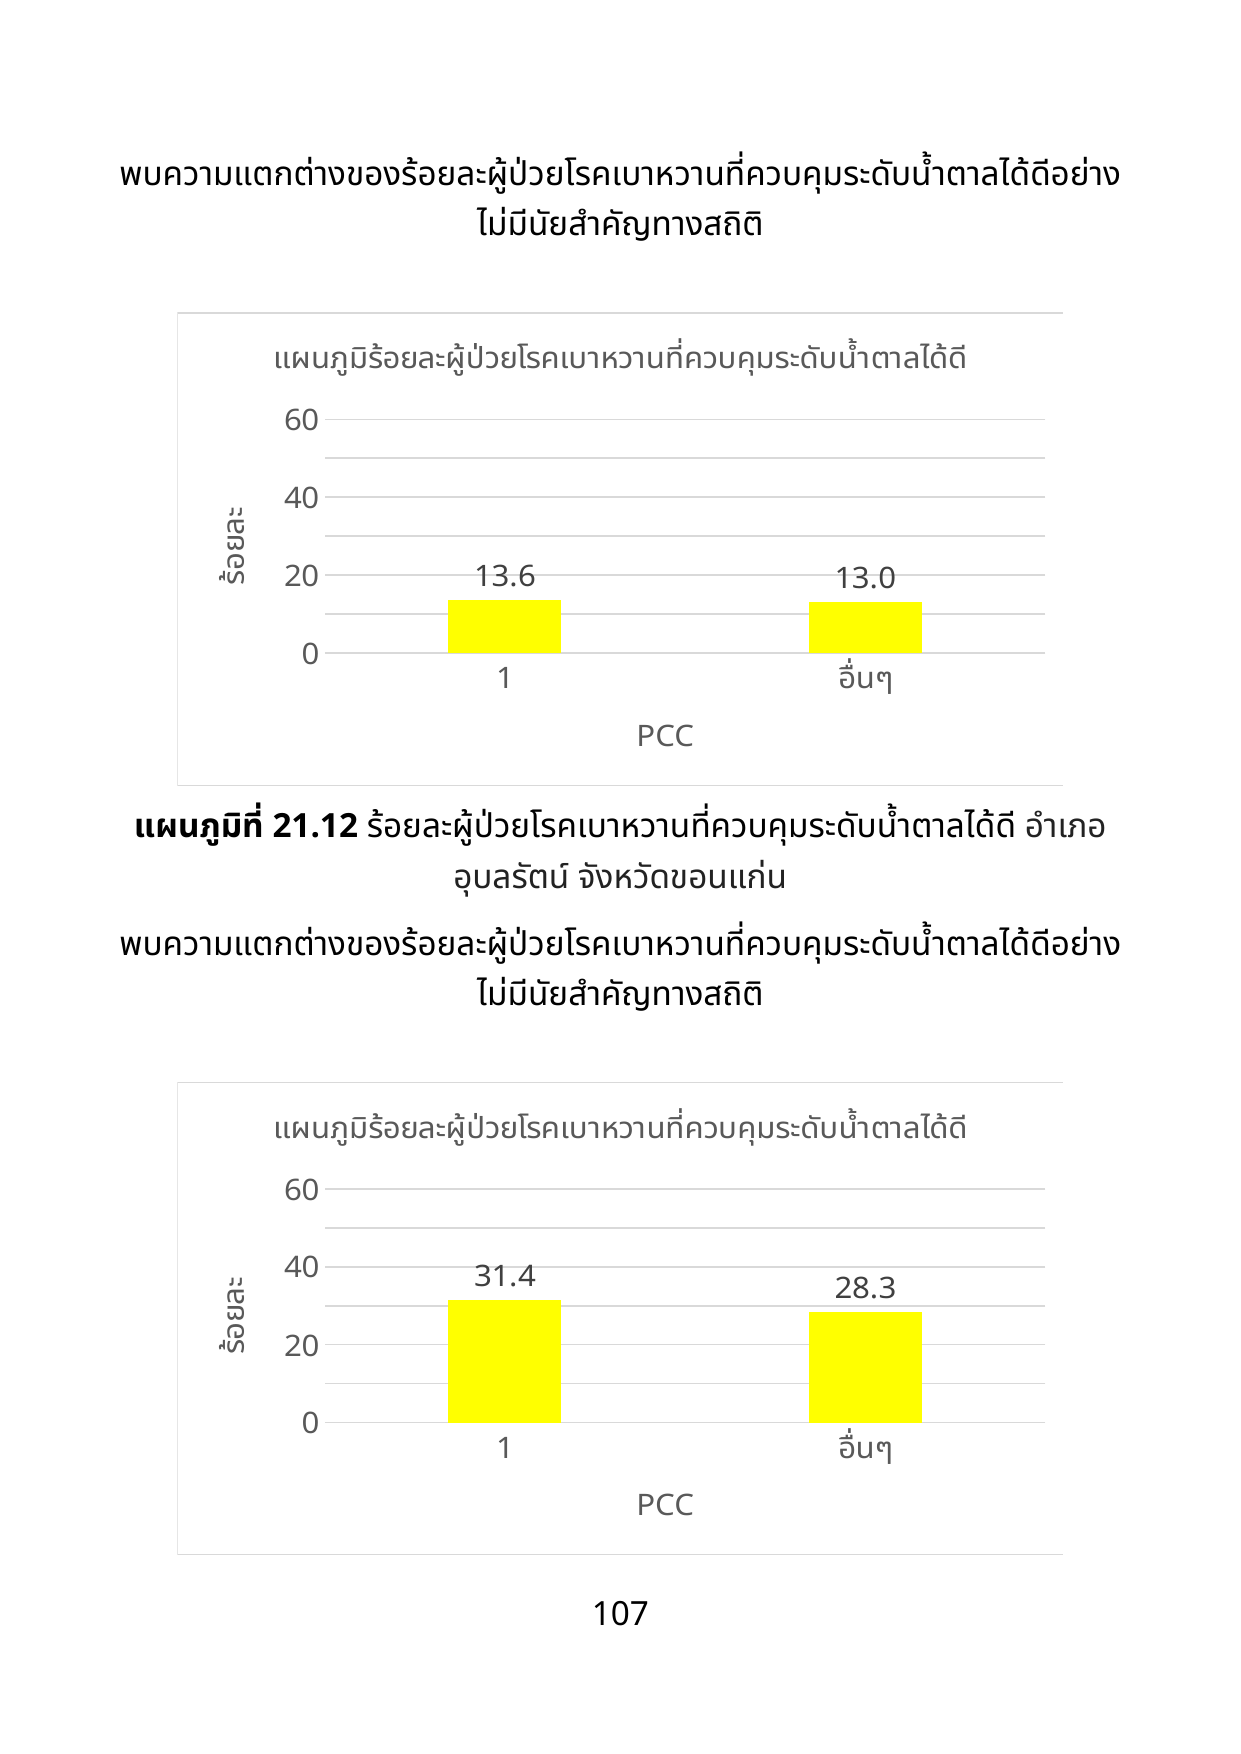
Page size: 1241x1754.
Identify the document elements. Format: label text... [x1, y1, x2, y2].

text พบความแตกต่างของร้อยละผู้ป่วยโรคเบาหวานที่ควบคุมระดับน้ำตาลได้ดีอย่างไม่มีนัยสำคัญทางสถิติ [112, 150, 1128, 251]
text แผนภูมิที่ 21.12 ร้อยละผู้ป่วยโรคเบาหวานที่ควบคุมระดับน้ำตาลได้ดี อำเภออุบลรัตน์ จังหวัดขอนแก่น [112, 802, 1128, 903]
text พบความแตกต่างของร้อยละผู้ป่วยโรคเบาหวานที่ควบคุมระดับน้ำตาลได้ดีอย่างไม่มีนัยสำคัญทางสถิติ [112, 920, 1128, 1021]
